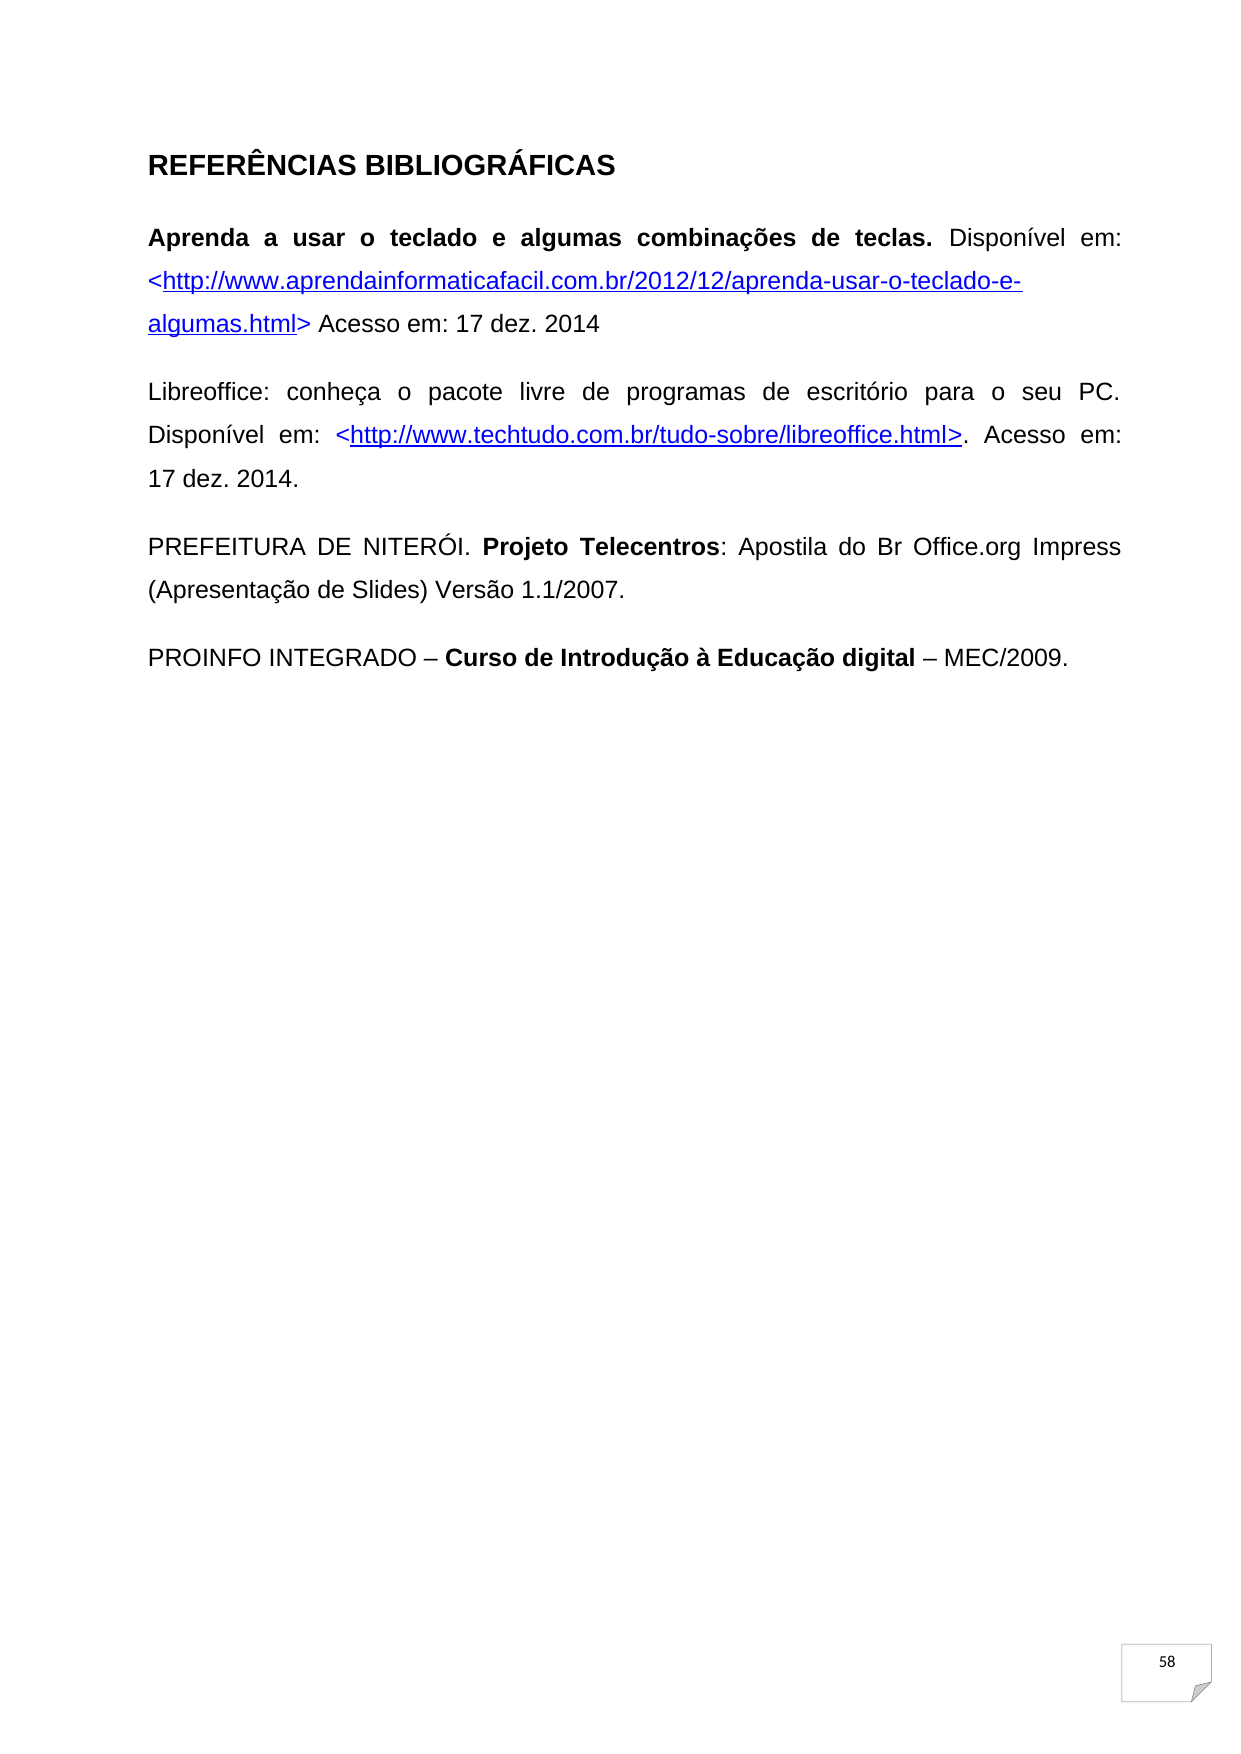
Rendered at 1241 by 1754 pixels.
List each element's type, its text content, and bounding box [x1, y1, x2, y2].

text PROINFO INTEGRADO – Curso de Introdução à Educação digital – MEC/2009. [148, 643, 1122, 672]
text PREFEITURA DE NITERÓI. Projeto Telecentros: Apostila do Br Office.org Impress (Apresentação de Slides) Versão 1.1/2007. [148, 532, 1122, 604]
text Libreoffice: conheça o pacote livre de programas de escritório para o seu PC. Disponível em: <http://www.techtudo.com.br/tudo-sobre/libreoffice.html>. Acesso em: 17 dez. 2014. [148, 377, 1122, 492]
subtitle REFERÊNCIAS BIBLIOGRÁFICAS [148, 148, 1122, 181]
text Aprenda a usar o teclado e algumas combinações de teclas. Disponível em: <http://www.aprendainformaticafacil.com.br/2012/12/aprenda-usar-o-teclado-e-algumas.html> Acesso em: 17 dez. 2014 [148, 223, 1122, 338]
